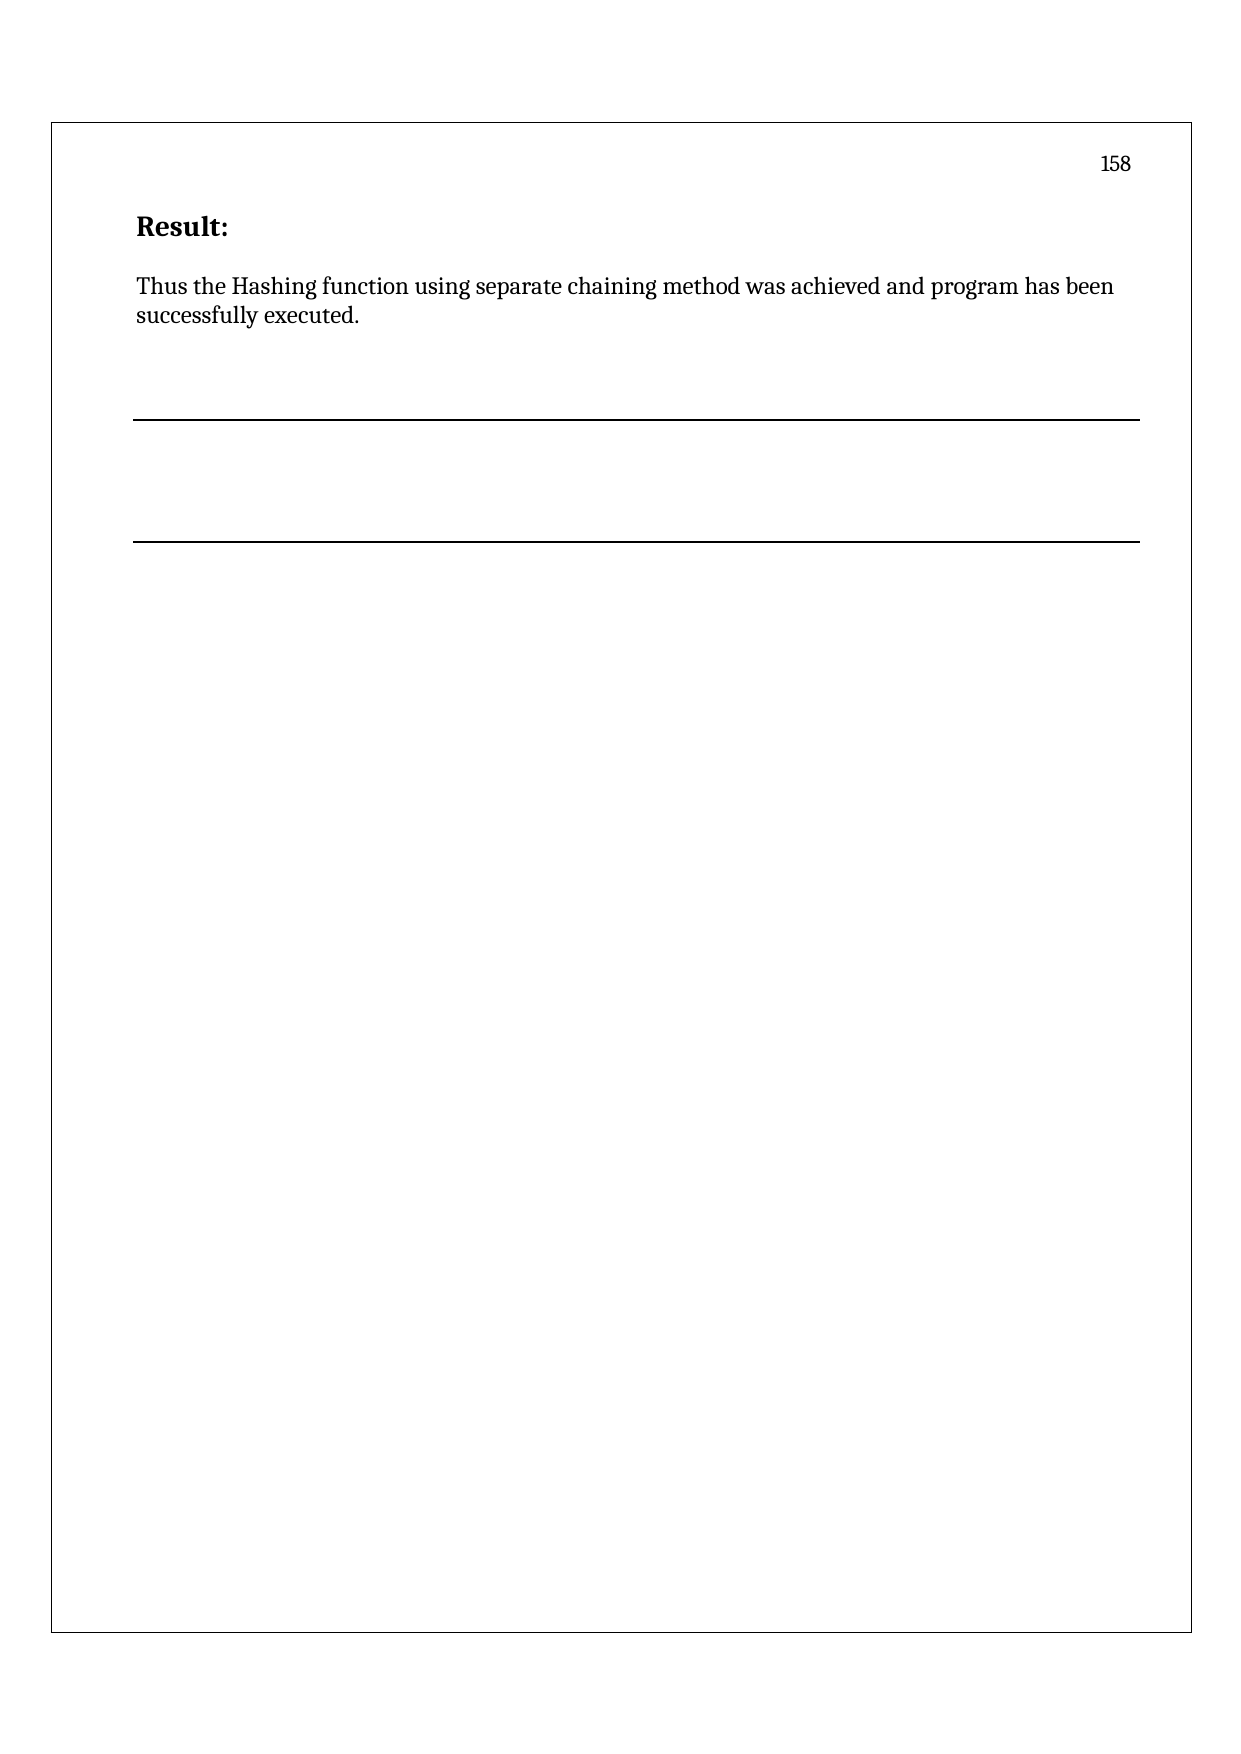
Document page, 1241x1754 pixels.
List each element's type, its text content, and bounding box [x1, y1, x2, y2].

table_header 158 Result: Thus the Hashing function using separate chaining method was achieved and program has been successfully executed. [52, 123, 1191, 1632]
